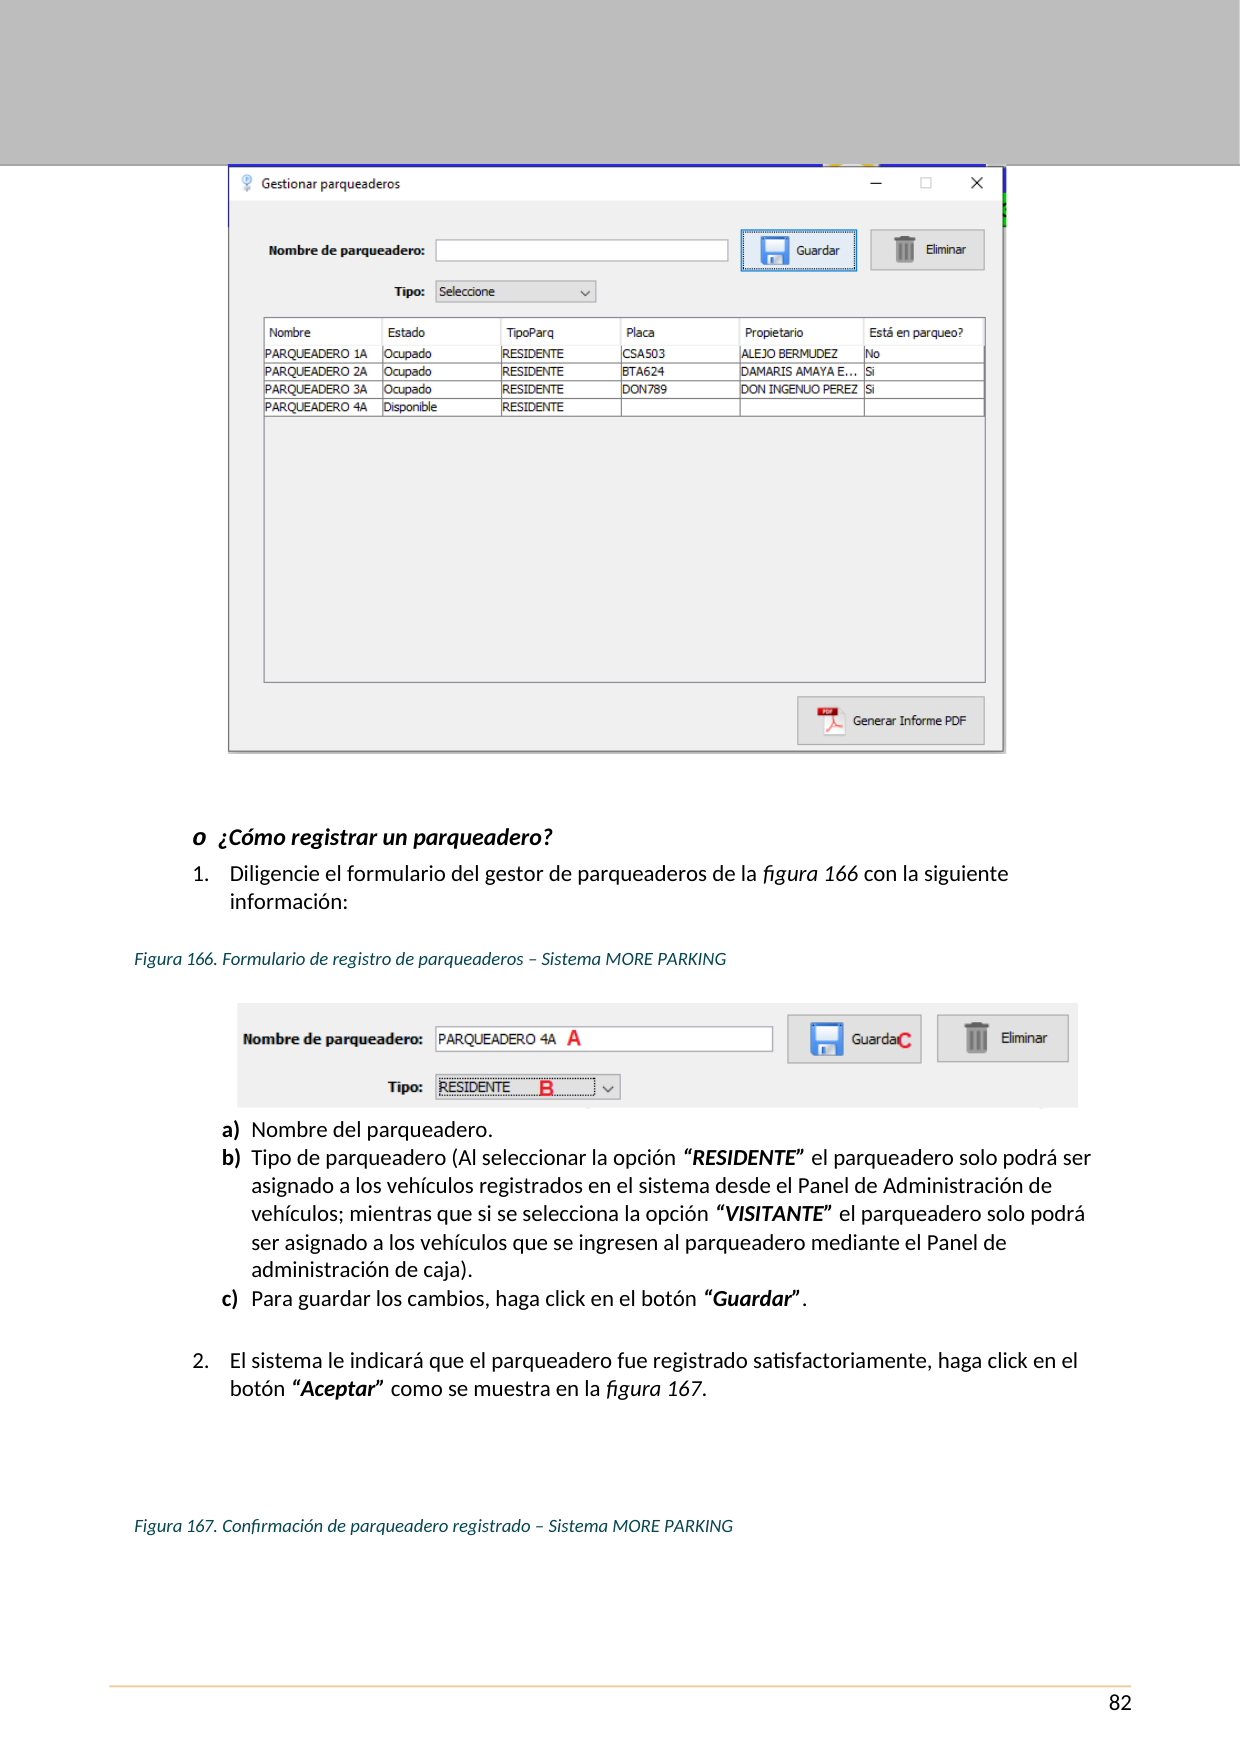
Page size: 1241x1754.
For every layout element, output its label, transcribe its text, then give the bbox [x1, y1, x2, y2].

list Nombre del parqueadero. [222, 1116, 1101, 1143]
picture [237, 1003, 1078, 1109]
list Para guardar los cambios, haga click en el botón “Guardar”. [222, 1284, 1101, 1312]
list Figura 166. Formulario de registro de parqueaderos – Sistema MORE PARKING [134, 948, 1181, 971]
list El sistema le indicará que el parqueadero fue registrado satisfactoriamente, haga click en el botón “Aceptar” como se muestra en la figura 167. [192, 1347, 1101, 1403]
list Figura 167. Confirmación de parqueadero registrado – Sistema MORE PARKING [134, 1514, 1181, 1537]
list Tipo de parqueadero (Al seleccionar la opción “RESIDENTE” el parqueadero solo podrá ser asignado a los vehículos registrados en el sistema desde el Panel de Administración de vehículos; mientras que si se selecciona la opción “VISITANTE” el parqueadero solo podrá ser asignado a los vehículos que se ingresen al parqueadero mediante el Panel de administración de caja). [222, 1143, 1101, 1284]
list ¿Cómo registrar un parqueadero? [192, 822, 1101, 852]
picture [227, 164, 1007, 754]
list Diligencie el formulario del gestor de parqueaderos de la figura 166 con la siguiente información: [192, 859, 1101, 915]
